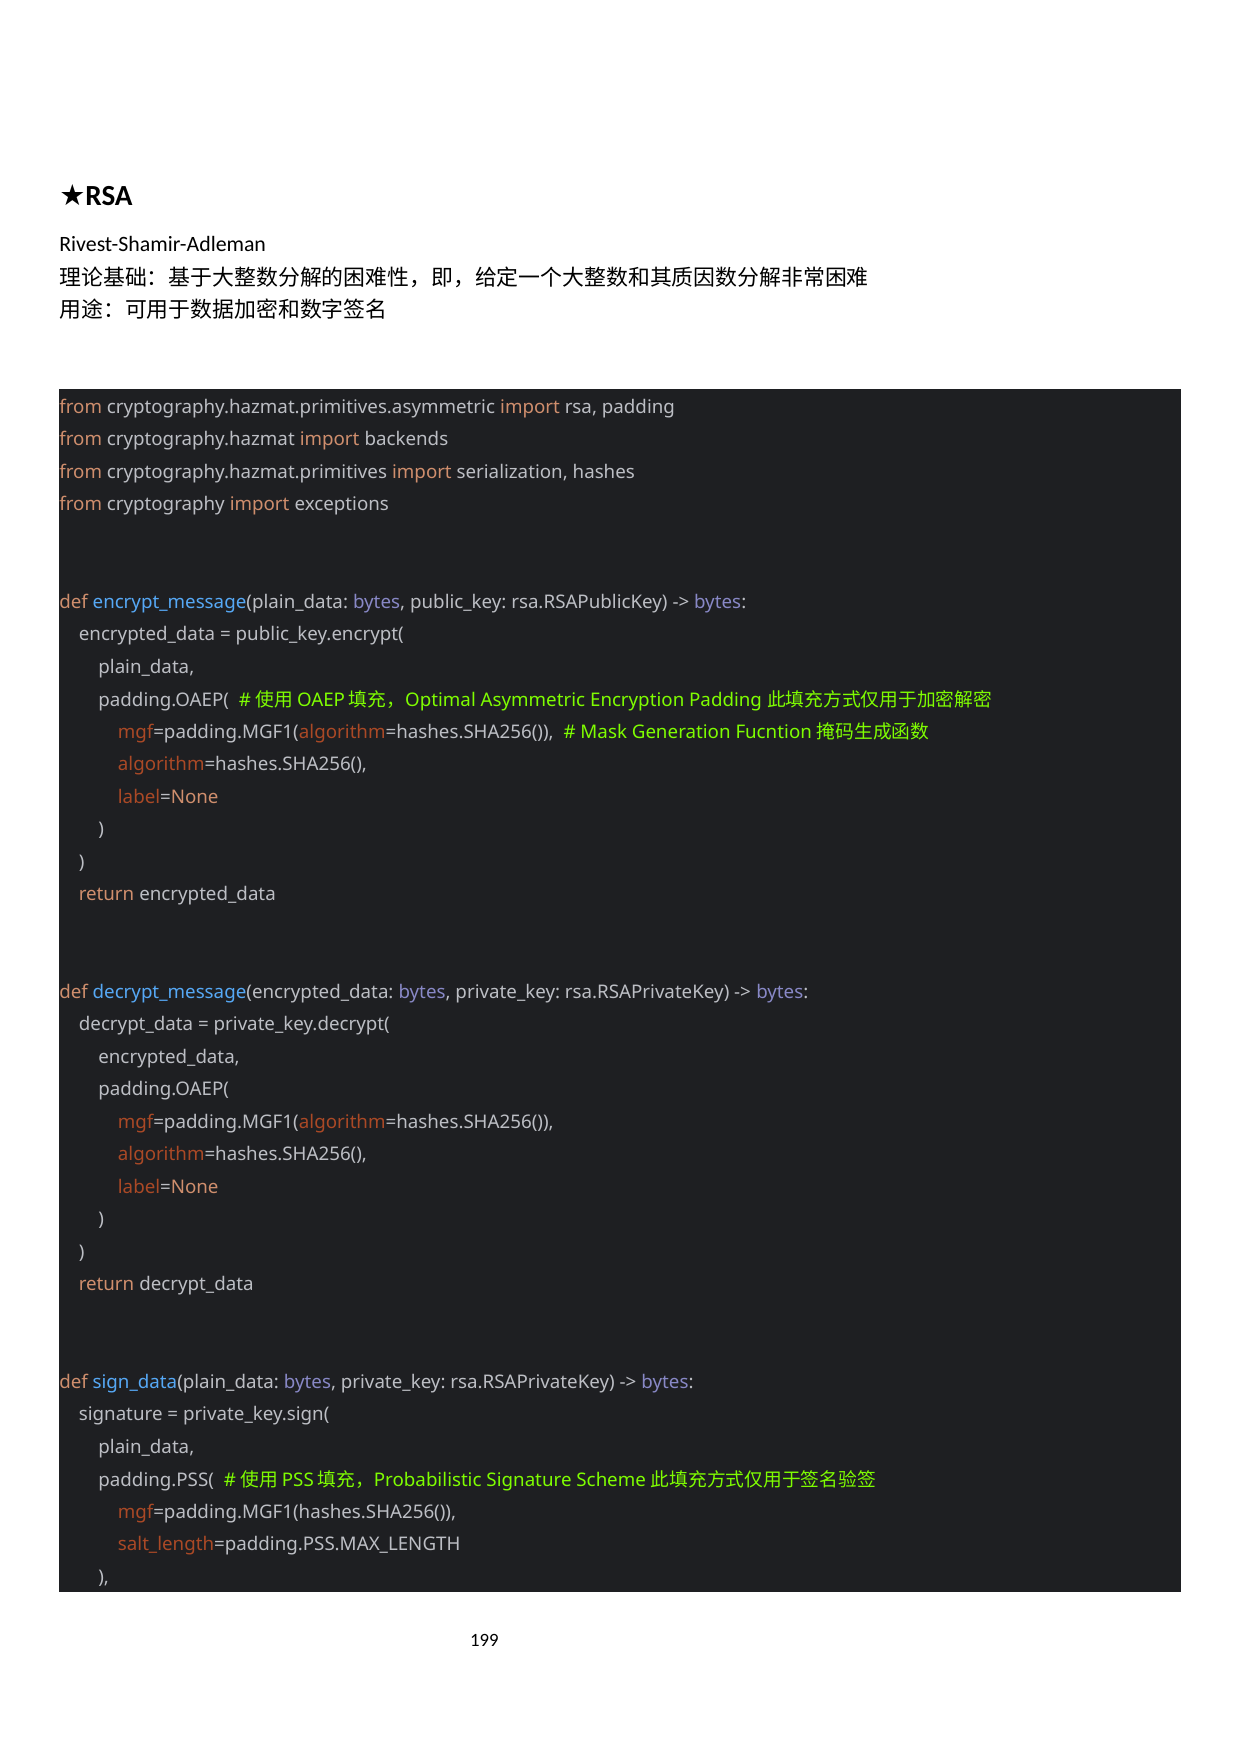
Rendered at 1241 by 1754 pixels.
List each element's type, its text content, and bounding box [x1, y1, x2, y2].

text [59, 389, 1181, 1592]
text 理论基础：基于大整数分解的困难性，即，给定一个大整数和其质因数分解非常困难 [59, 259, 1181, 292]
text ★RSA [59, 162, 1181, 227]
text Rivest-Shamir-Adleman [59, 227, 1181, 259]
text 用途：可用于数据加密和数字签名 [59, 292, 1181, 324]
